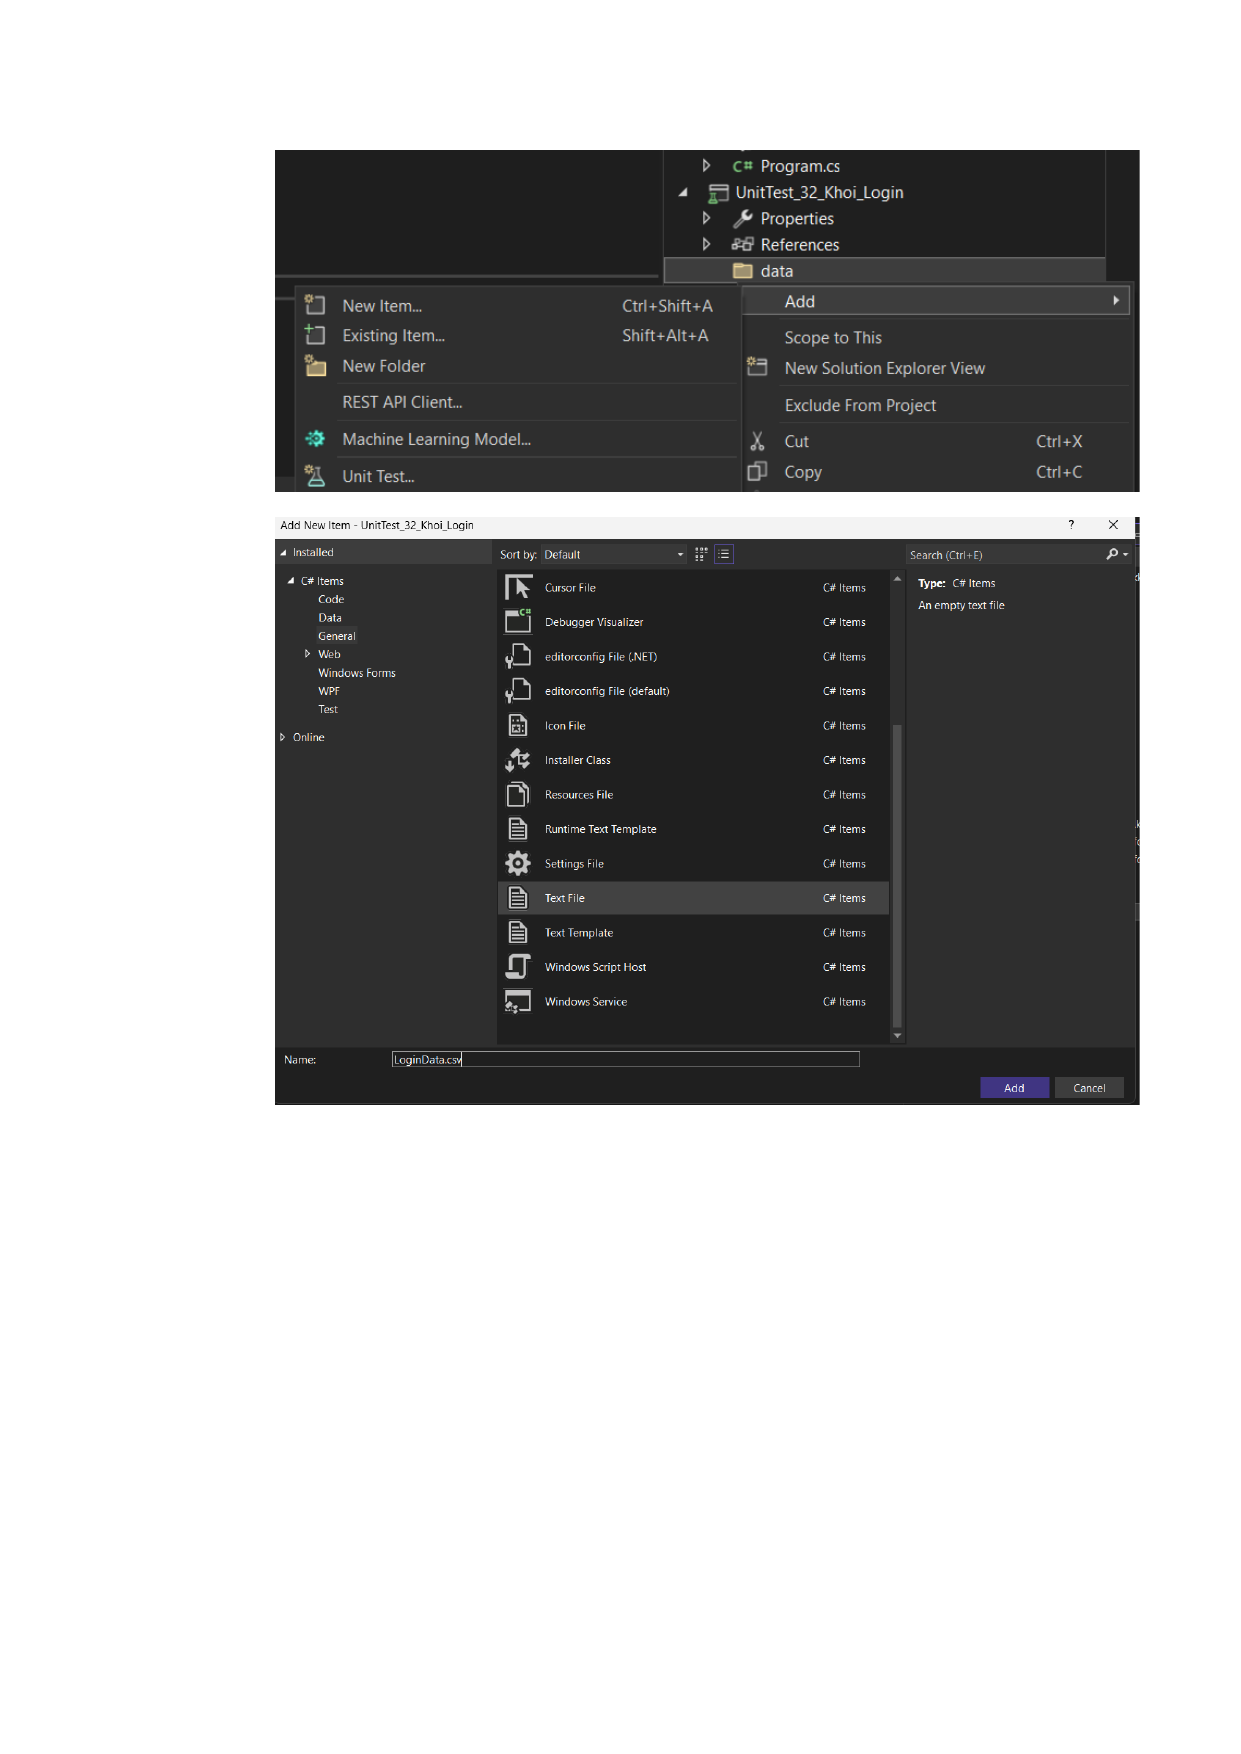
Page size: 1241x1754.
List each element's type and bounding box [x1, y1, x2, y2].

picture [275, 517, 1140, 1105]
picture [275, 150, 1140, 492]
